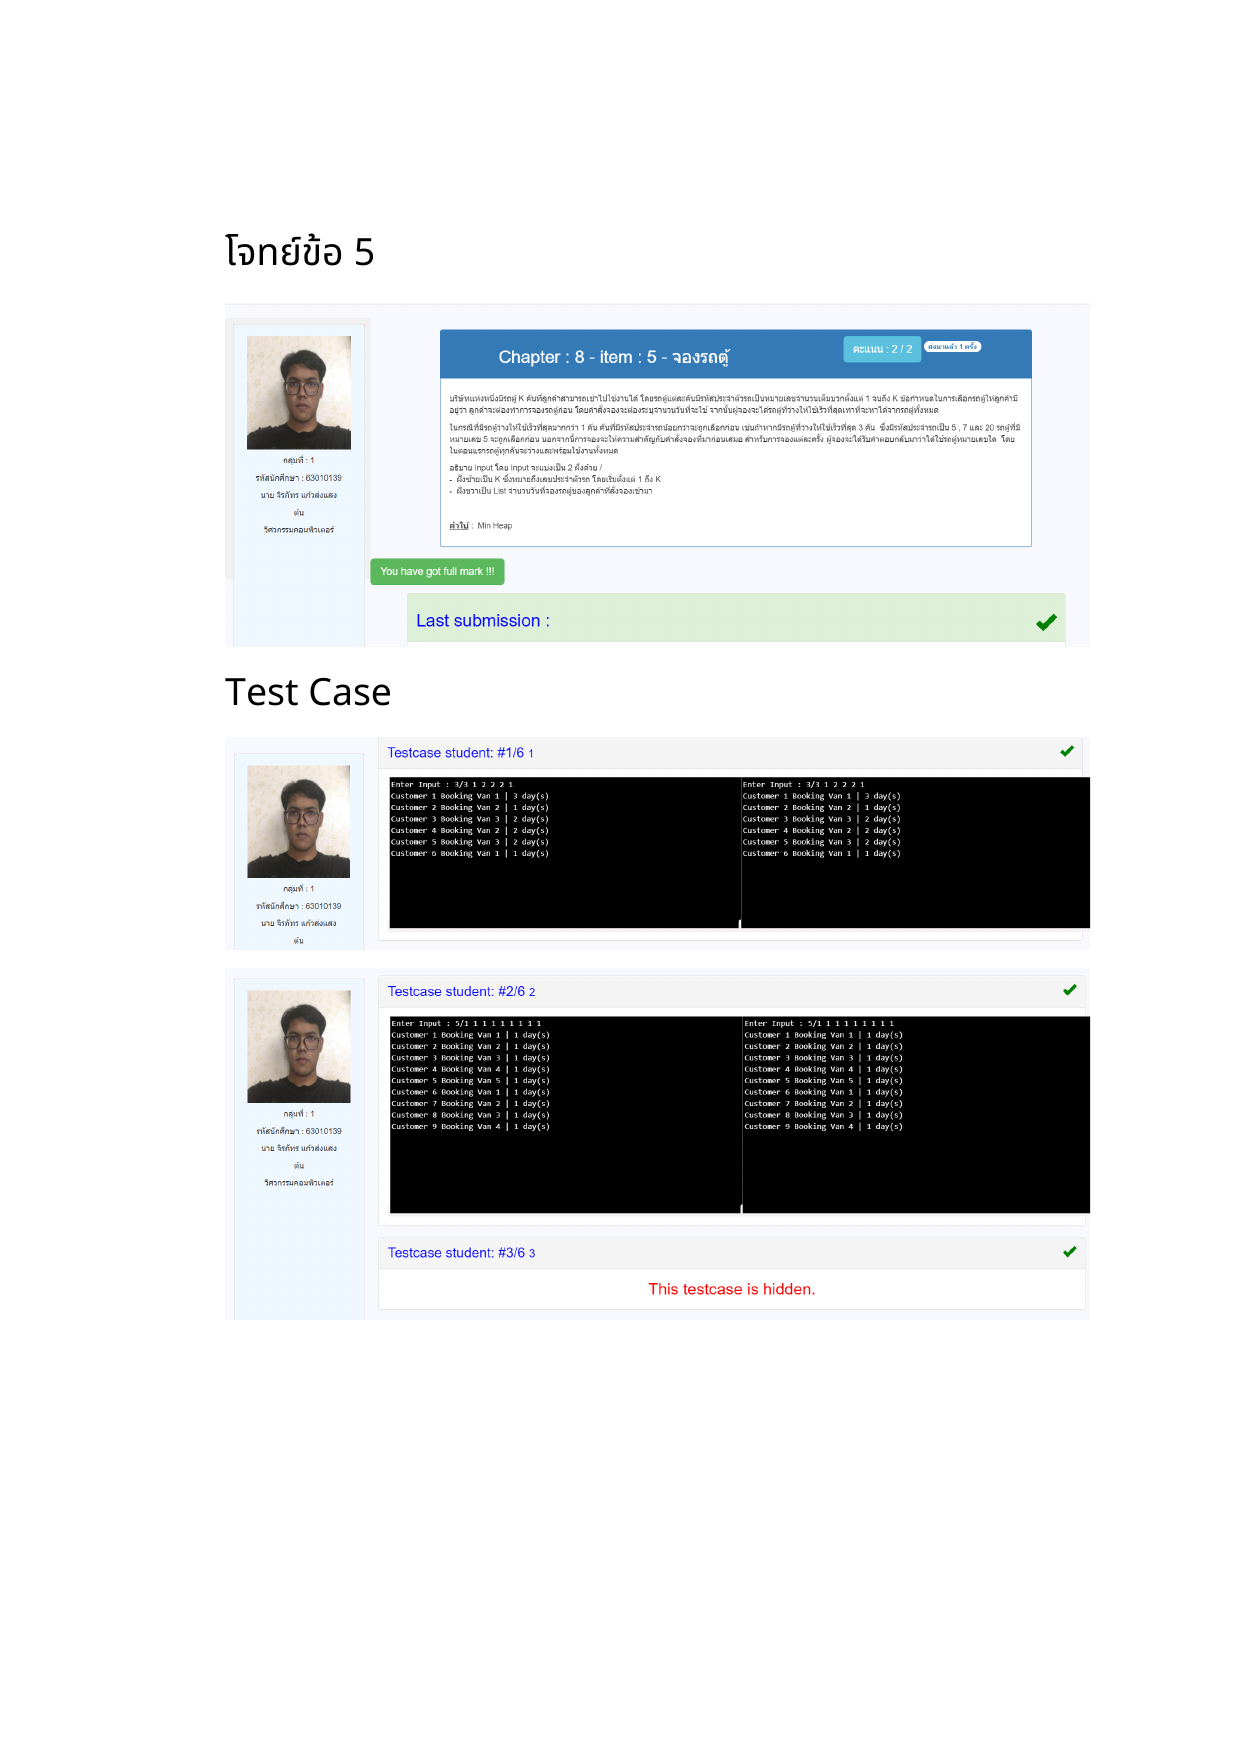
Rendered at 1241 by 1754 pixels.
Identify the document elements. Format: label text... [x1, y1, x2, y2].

picture [225, 303, 1091, 647]
text โจทย์ข้อ 5 [225, 225, 1090, 282]
text Test Case [225, 666, 1090, 717]
picture [225, 737, 1091, 950]
picture [225, 968, 1091, 1320]
